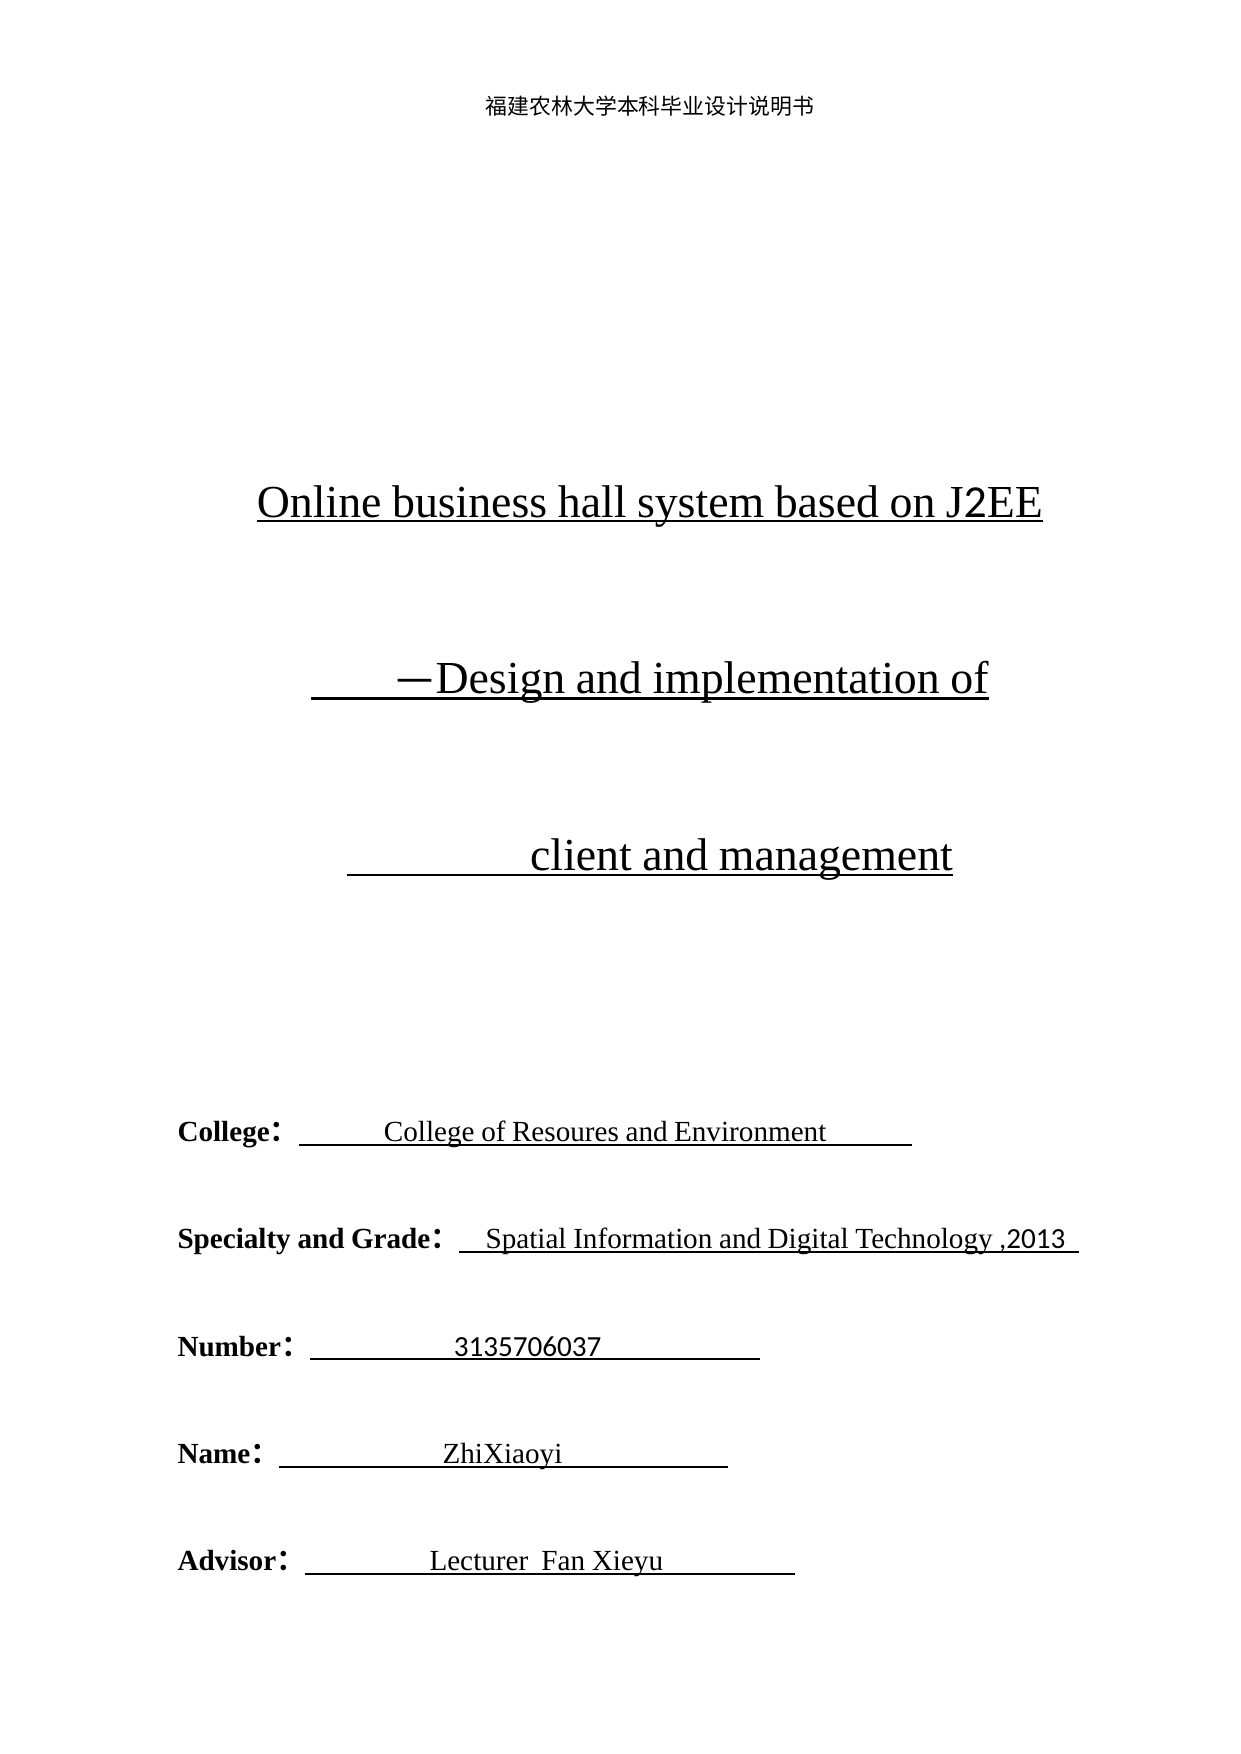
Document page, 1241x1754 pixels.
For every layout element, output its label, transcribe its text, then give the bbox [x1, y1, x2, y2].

text Advisor： Lecturer Fan Xieyu [177, 1525, 1122, 1590]
text Specialty and Grade： Spatial Information and Digital Technology ,2013 [177, 1203, 1122, 1268]
text —Design and implementation of [177, 645, 1122, 710]
text Online business hall system based on J2EE [177, 468, 1122, 533]
text Name： ZhiXiaoyi [177, 1418, 1122, 1483]
text College： College of Resoures and Environment [177, 1096, 1122, 1161]
text Number： 3135706037 [177, 1311, 1122, 1376]
text client and management [177, 822, 1122, 887]
